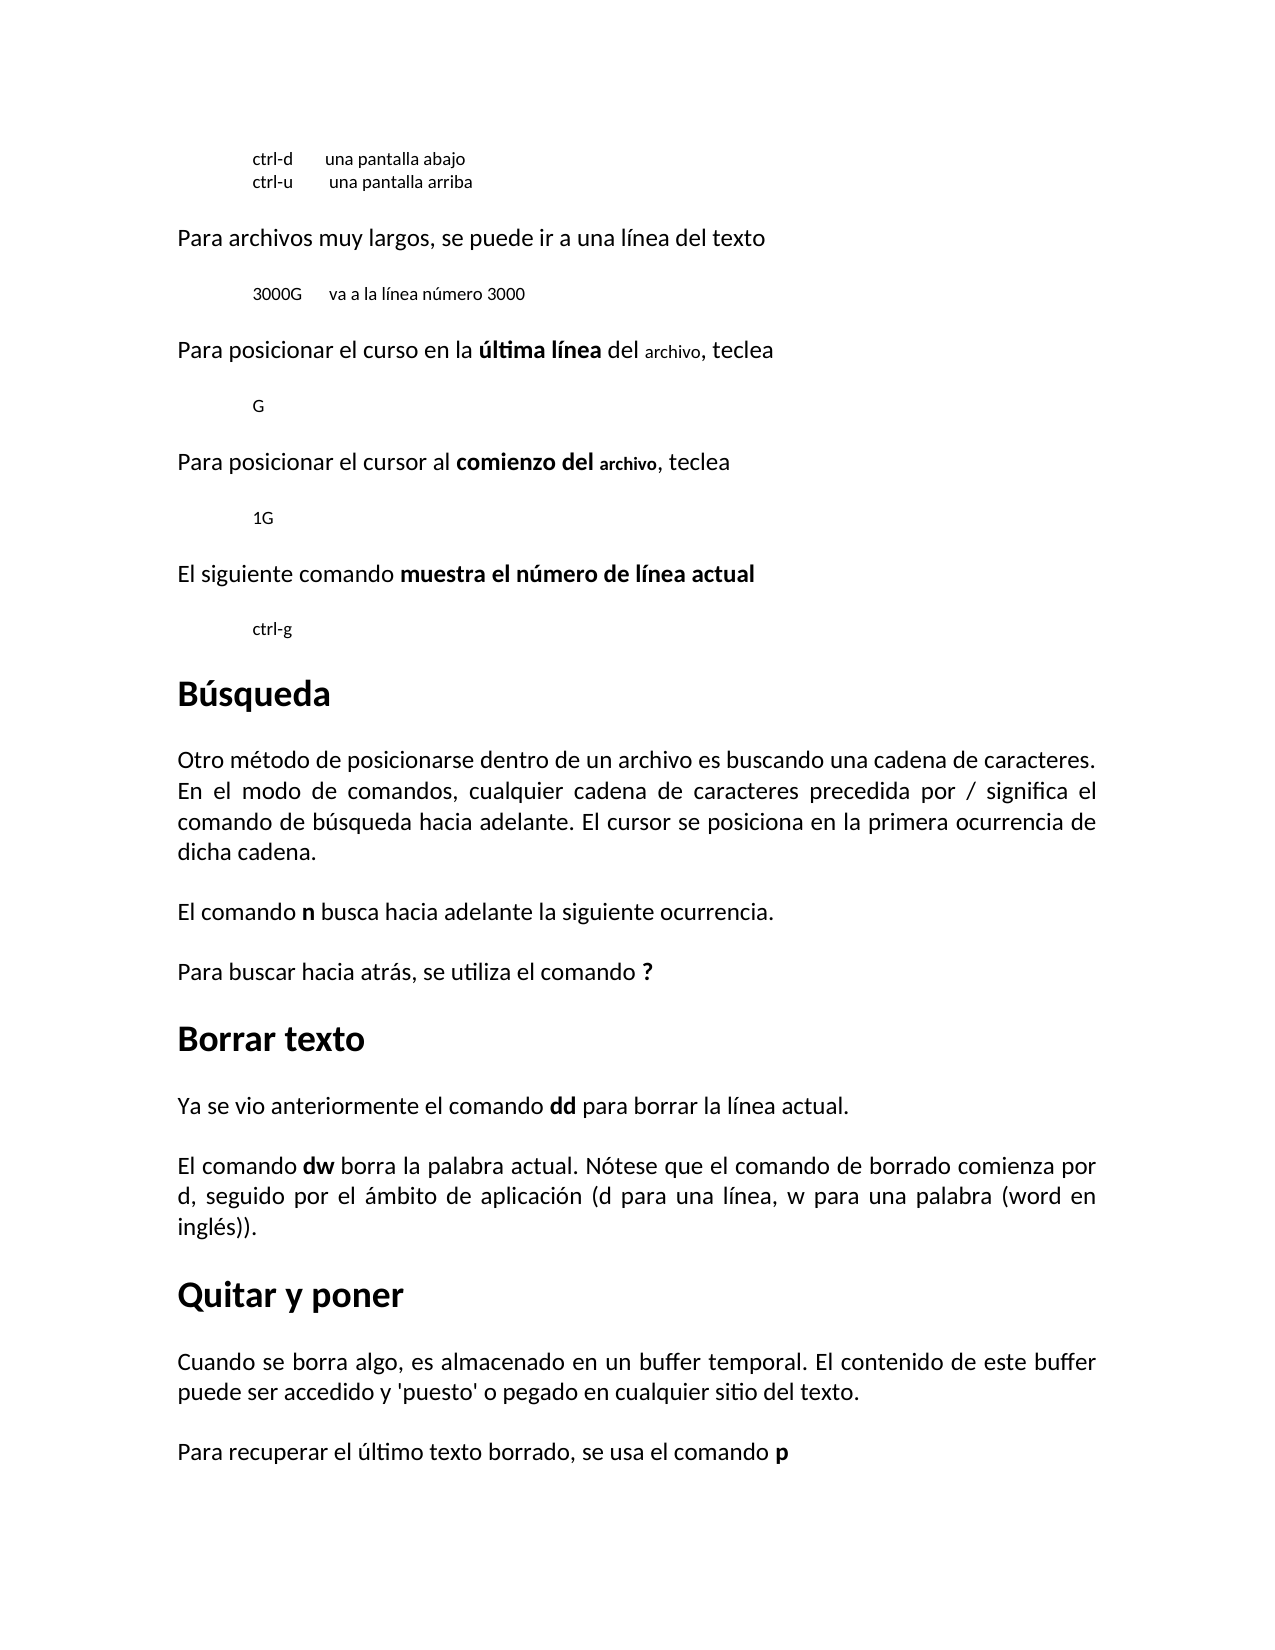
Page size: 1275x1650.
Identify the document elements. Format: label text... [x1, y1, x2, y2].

text El comando dw borra la palabra actual. Nótese que el comando de borrado comienza por d, seguido por el ámbito de aplicación (d para una línea, w para una palabra (word en inglés)). [177, 1150, 1098, 1242]
text Para archivos muy largos, se puede ir a una línea del texto [177, 223, 1098, 253]
text Cuando se borra algo, es almacenado en un buffer temporal. El contenido de este buffer puede ser accedido y 'puesto' o pegado en cualquier sitio del texto. [177, 1346, 1098, 1407]
text Ya se vio anteriormente el comando dd para borrar la línea actual. [177, 1090, 1098, 1121]
text Otro método de posicionarse dentro de un archivo es buscando una cadena de caracteres. En el modo de comandos, cualquier cadena de caracteres precedida por / significa el comando de búsqueda hacia adelante. El cursor se posiciona en la primera ocurrencia de dicha cadena. [177, 745, 1098, 867]
text Búsqueda [177, 670, 1098, 716]
text El siguiente comando muestra el número de línea actual [177, 558, 1098, 588]
text Para posicionar el cursor al comienzo del archivo, teclea [177, 446, 1098, 477]
text Borrar texto [177, 1015, 1098, 1061]
text Para posicionar el curso en la última línea del archivo, teclea [177, 334, 1098, 365]
text 3000G va a la línea número 3000 [252, 282, 1098, 305]
text Quitar y poner [177, 1271, 1098, 1317]
text 1G [252, 506, 1098, 529]
text El comando n busca hacia adelante la siguiente ocurrencia. [177, 896, 1098, 926]
text ctrl-d una pantalla abajo ctrl-u una pantalla arriba [252, 148, 1098, 193]
text ctrl-g [252, 618, 1098, 641]
text G [252, 394, 1098, 417]
text Para recuperar el último texto borrado, se usa el comando p [177, 1436, 1098, 1466]
text Para buscar hacia atrás, se utiliza el comando ? [177, 956, 1098, 986]
